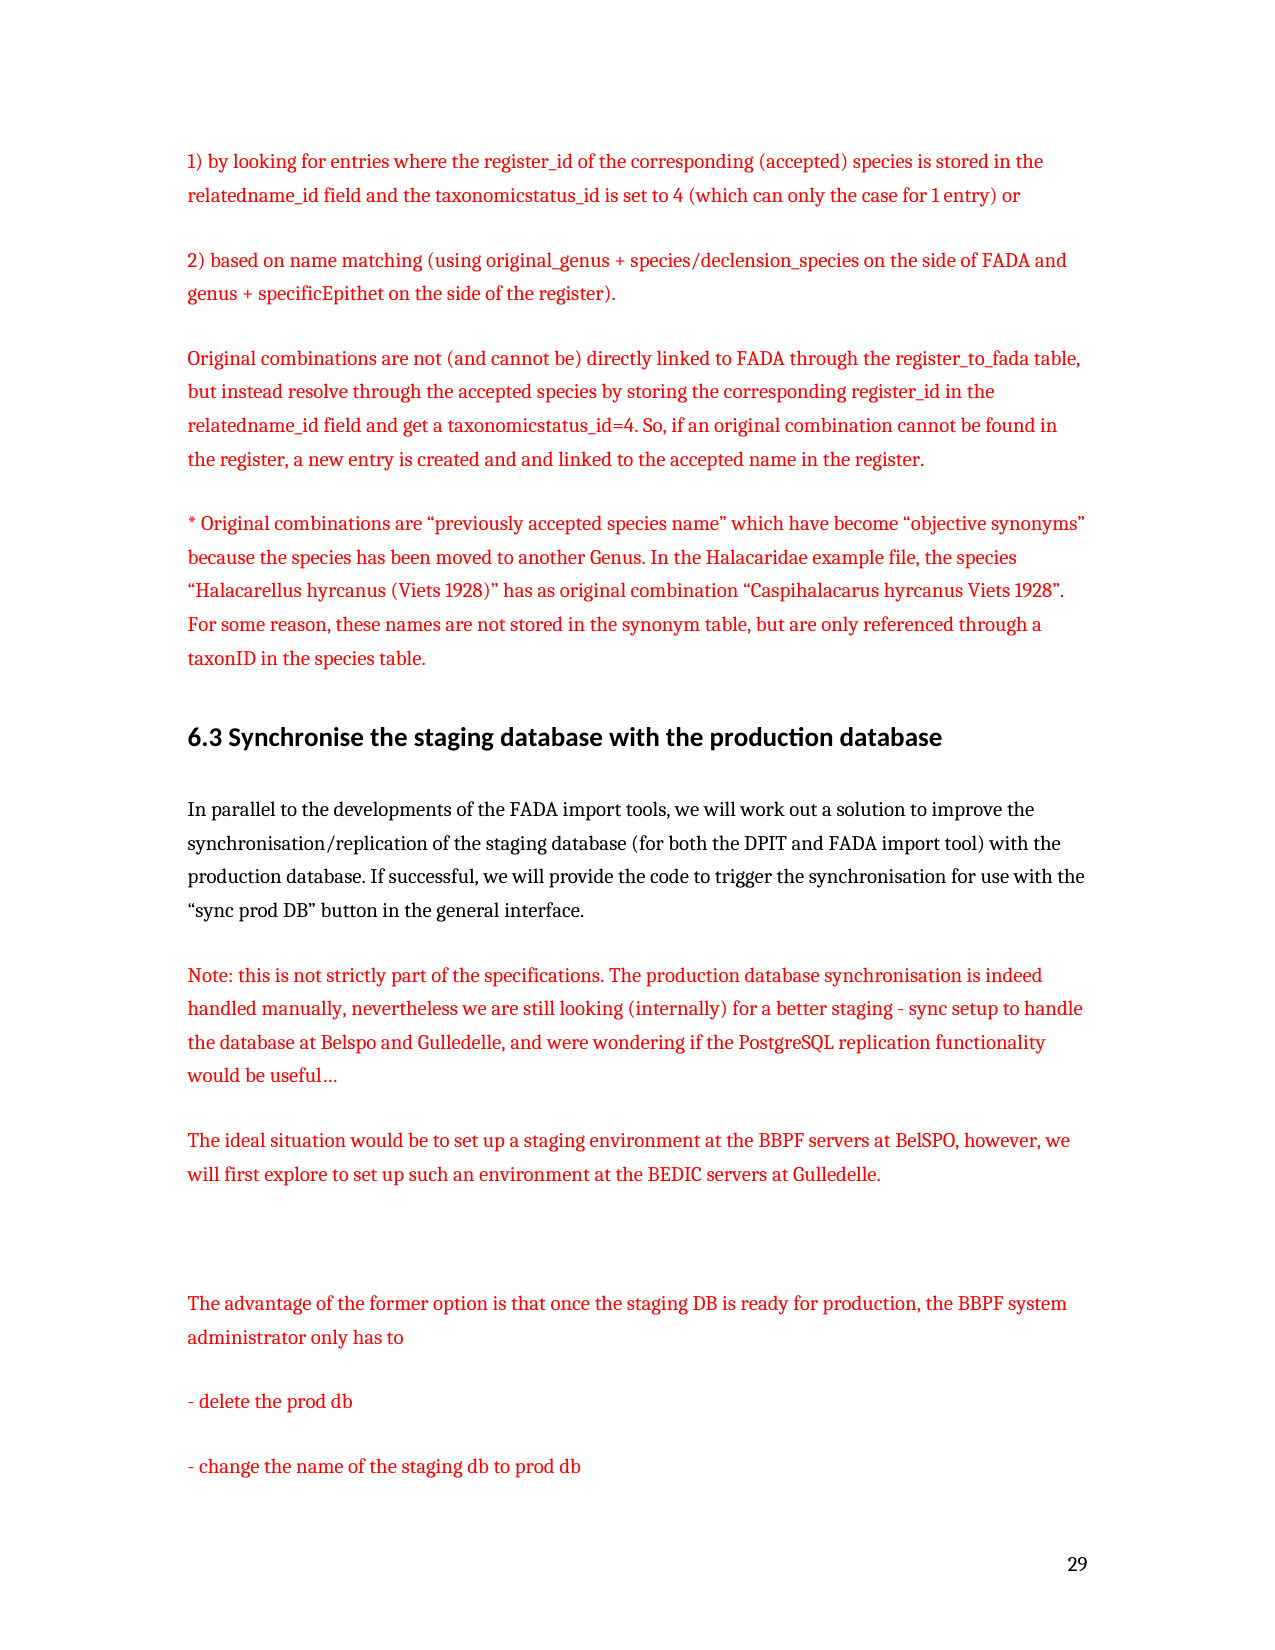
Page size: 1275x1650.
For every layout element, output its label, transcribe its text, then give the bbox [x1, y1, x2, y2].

text The advantage of the former option is that once the staging DB is ready for production, the BBPF system administrator only has to [187, 1292, 1087, 1349]
subtitle 6.3 Synchronise the staging database with the production database [187, 720, 1087, 753]
text 2) based on name matching (using original_genus + species/declension_species on the side of FADA and genus + specificEpithet on the side of the register). [187, 248, 1087, 306]
text - delete the prod db [187, 1390, 1087, 1414]
text The ideal situation would be to set up a staging environment at the BBPF servers at BelSPO, however, we will first explore to set up such an environment at the BEDIC servers at Gulledelle. [187, 1129, 1087, 1186]
text In parallel to the developments of the FADA import tools, we will work out a solution to improve the synchronisation/replication of the staging database (for both the DPIT and FADA import tool) with the production database. If successful, we will provide the code to trigger the synchronisation for use with the “sync prod DB” button in the general interface. [187, 798, 1087, 922]
text Note: this is not strictly part of the specifications. The production database synchronisation is indeed handled manually, nevertheless we are still looking (internally) for a better staging - sync setup to handle the database at Belspo and Gulledelle, and were wondering if the PostgreSQL replication functionality would be useful… [187, 963, 1087, 1088]
text - change the name of the staging db to prod db [187, 1455, 1087, 1479]
text Original combinations are not (and cannot be) directly linked to FADA through the register_to_fada table, but instead resolve through the accepted species by storing the corresponding register_id in the relatedname_id field and get a taxonomicstatus_id=4. So, if an original combination cannot be found in the register, a new entry is created and and linked to the accepted name in the register. [187, 347, 1087, 471]
text 1) by looking for entries where the register_id of the corresponding (accepted) species is stored in the relatedname_id field and the taxonomicstatus_id is set to 4 (which can only the case for 1 entry) or [187, 150, 1087, 207]
text * Original combinations are “previously accepted species name” which have become “objective synonyms” because the species has been moved to another Genus. In the Halacaridae example file, the species “Halacarellus hyrcanus (Viets 1928)” has as original combination “Caspihalacarus hyrcanus Viets 1928”. For some reason, these names are not stored in the synonym table, but are only referenced through a taxonID in the species table. [187, 512, 1087, 670]
